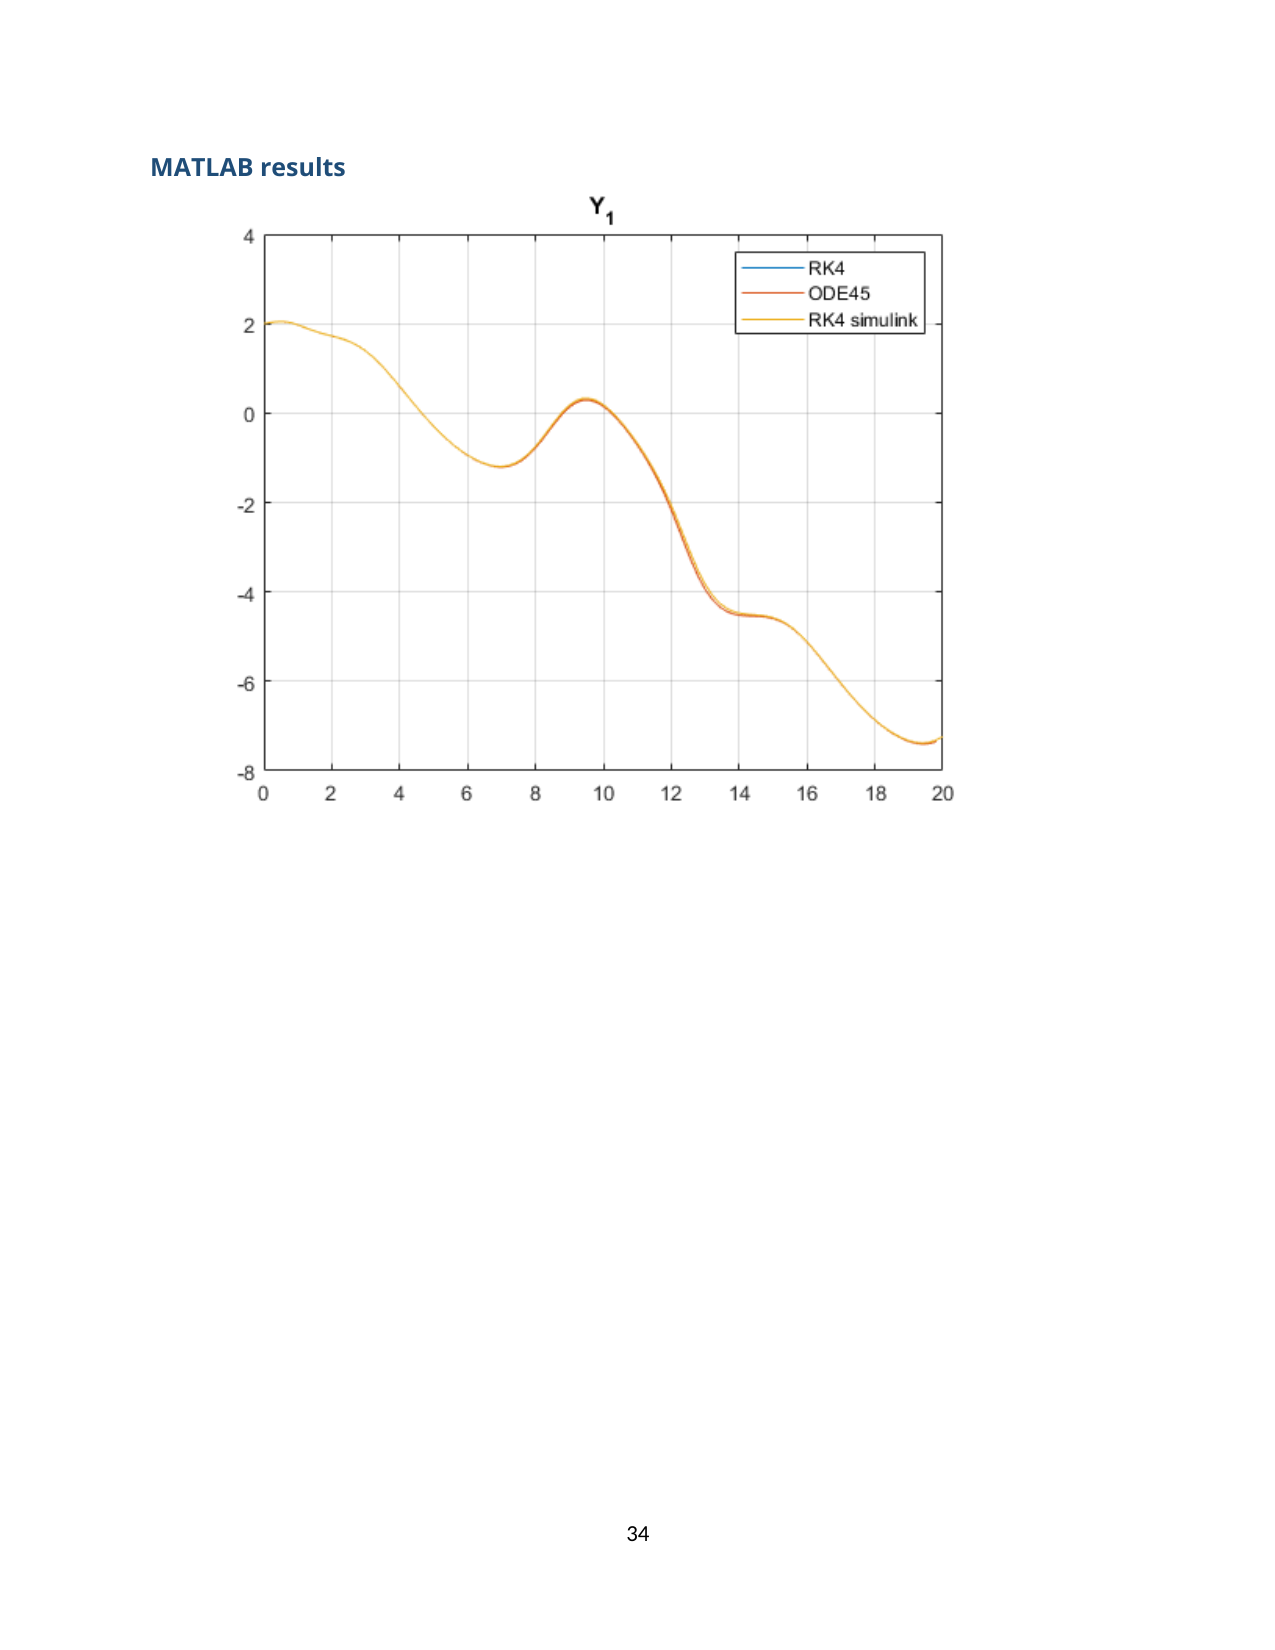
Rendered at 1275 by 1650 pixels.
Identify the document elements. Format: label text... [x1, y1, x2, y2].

picture [150, 186, 1025, 843]
subtitle MATLAB results [150, 150, 1125, 184]
